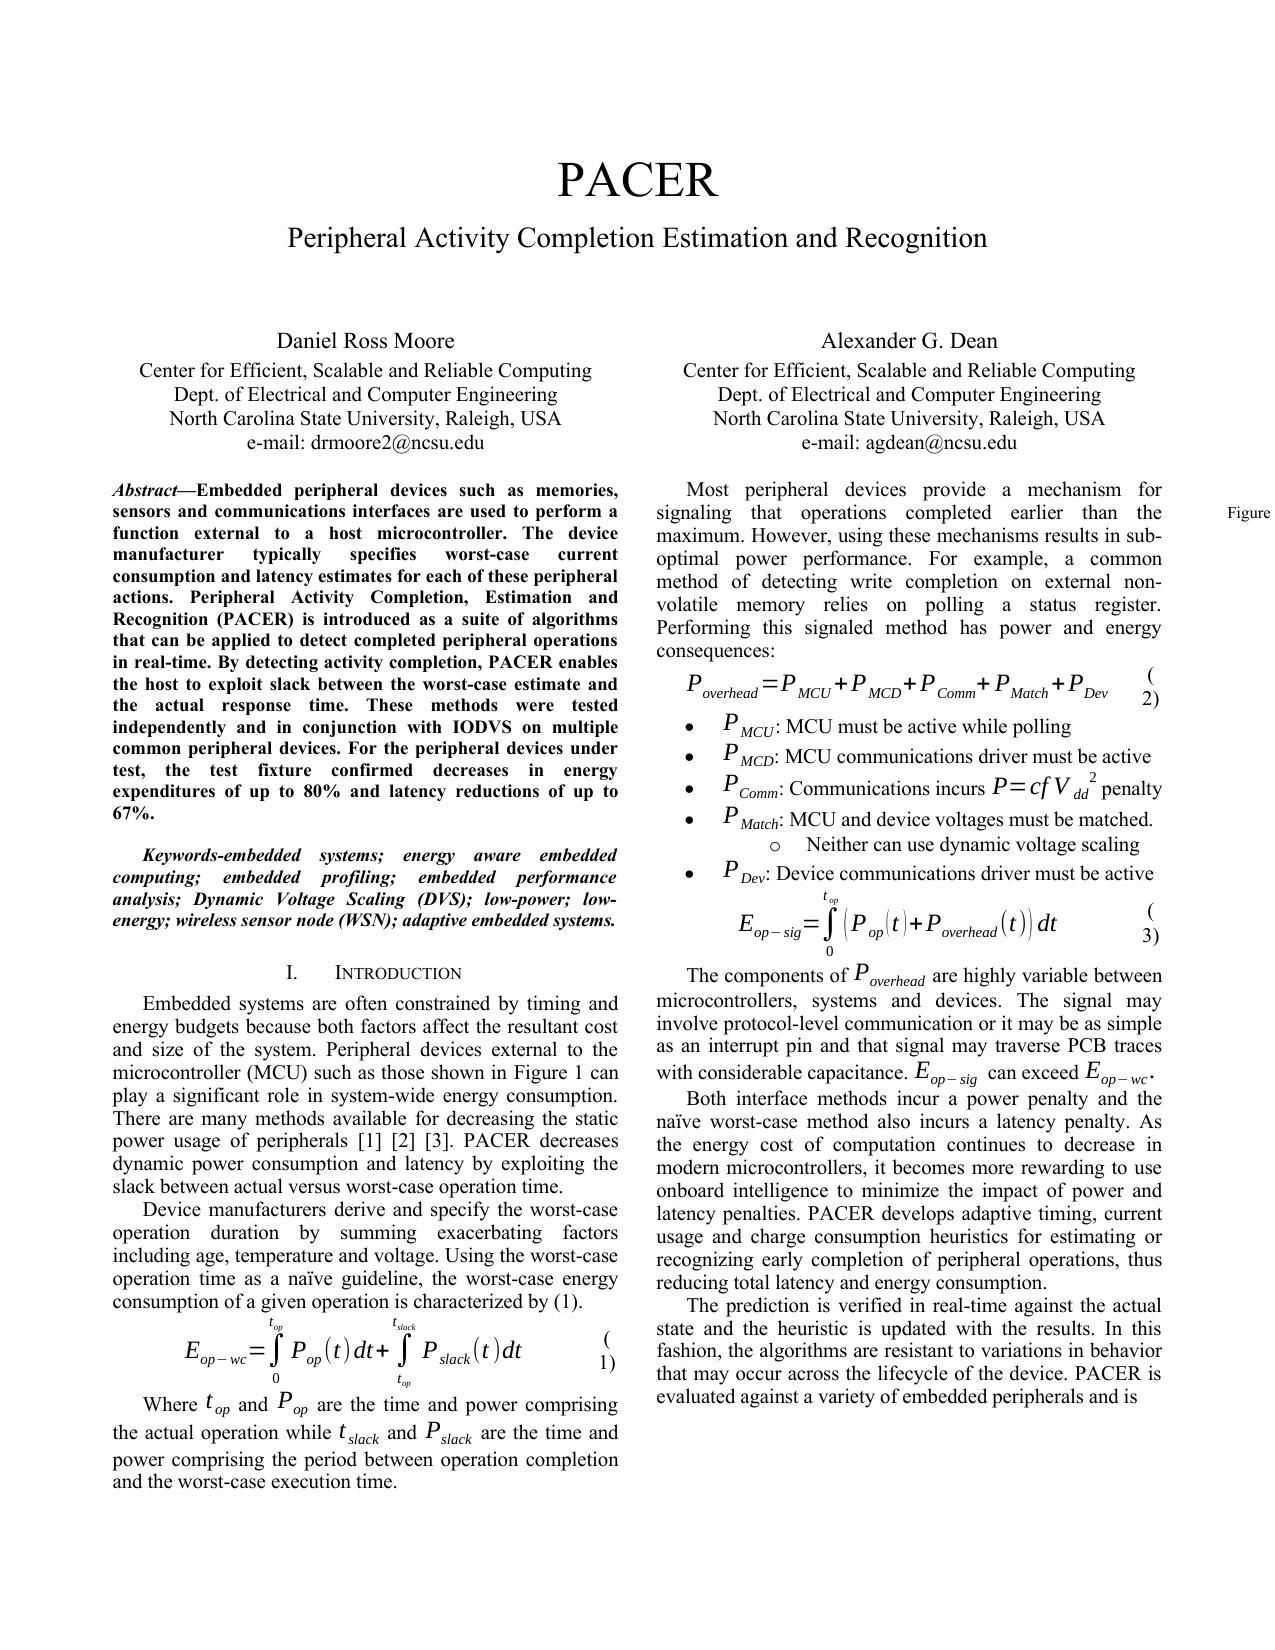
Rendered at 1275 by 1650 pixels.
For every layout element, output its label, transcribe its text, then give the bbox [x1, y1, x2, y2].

text Where and are the time and power comprising the actual operation while and are the time and power comprising the period between operation completion and the worst-case execution time. [112, 1388, 619, 1493]
list : MCU must be active while polling [684, 710, 1162, 739]
list : MCU communications driver must be active [684, 739, 1162, 769]
table_header (2) [1139, 662, 1162, 710]
table_header (1) [595, 1313, 619, 1388]
text Dept. of Electrical and Computer Engineering [112, 382, 618, 406]
table_header [656, 886, 1138, 959]
text The components of are highly variable between microcontrollers, systems and devices. The signal may involve protocol-level communication or it may be as simple as an interrupt pin and that signal may traverse PCB traces with considerable capacitance. can exceed [656, 959, 1162, 1088]
subtitle Introduction [112, 960, 619, 984]
list : Communications incurs penalty [684, 769, 1162, 802]
text Center for Efficient, Scalable and Reliable Computing [112, 358, 618, 382]
text Both interface methods incur a power penalty and the naïve worst-case method also incurs a latency penalty. As the energy cost of computation continues to decrease in modern microcontrollers, it becomes more rewarding to use onboard intelligence to minimize the impact of power and latency penalties. PACER develops adaptive timing, current usage and charge consumption heuristics for estimating or recognizing early completion of peripheral operations, thus reducing total latency and energy consumption. [656, 1088, 1162, 1294]
table_header [656, 662, 1138, 710]
text Most peripheral devices provide a mechanism for signaling that operations completed earlier than the maximum. However, using these mechanisms results in sub-optimal power performance. For example, a common method of detecting write completion on external non-volatile memory relies on polling a status register. Performing this signaled method has power and energy consequences: [656, 478, 1162, 662]
text Alexander G. Dean [656, 328, 1162, 354]
text Device manufacturers derive and specify the worst-case operation duration by summing exacerbating factors including age, temperature and voltage. Using the worst-case operation time as a naïve guideline, the worst-case energy consumption of a given operation is characterized by (1). [112, 1198, 619, 1313]
text Dept. of Electrical and Computer Engineering [656, 382, 1162, 406]
text The prediction is verified in real-time against the actual state and the heuristic is updated with the results. In this fashion, the algorithms are resistant to variations in behavior that may occur across the lifecycle of the device. PACER is evaluated against a variety of embedded peripherals and is [656, 1294, 1162, 1408]
text Abstract—Embedded peripheral devices such as memories, sensors and communications interfaces are used to perform a function external to a host microcontroller. The device manufacturer typically specifies worst-case current consumption and latency estimates for each of these peripheral actions. Peripheral Activity Completion, Estimation and Recognition (PACER) is introduced as a suite of algorithms that can be applied to detect completed peripheral operations in real-time. By detecting activity completion, PACER enables the host to exploit slack between the worst-case estimate and the actual response time. These methods were tested independently and in conjunction with IODVS on multiple common peripheral devices. For the peripheral devices under test, the test fixture confirmed decreases in energy expenditures of up to 80% and latency reductions of up to 67%. [112, 478, 619, 823]
list : Device communications driver must be active [684, 856, 1162, 886]
list Neither can use dynamic voltage scaling [769, 832, 1162, 856]
text Keywords-embedded systems; energy aware embedded computing; embedded profiling; embedded performance analysis; Dynamic Voltage Scaling (DVS); low-power; low-energy; wireless sensor node (WSN); adaptive embedded systems. [112, 844, 619, 931]
text North Carolina State University, Raleigh, USA [112, 406, 618, 430]
title PACER [112, 150, 1162, 207]
list : MCU and device voltages must be matched. [684, 802, 1162, 832]
table_header [113, 1313, 595, 1388]
table_header (3) [1139, 886, 1162, 959]
text Center for Efficient, Scalable and Reliable Computing [656, 358, 1162, 382]
text Daniel Ross Moore [112, 328, 618, 354]
text Embedded systems are often constrained by timing and energy budgets because both factors affect the resultant cost and size of the system. Peripheral devices external to the microcontroller (MCU) such as those shown in Figure 1 can play a significant role in system-wide energy consumption. There are many methods available for decreasing the static power usage of peripherals. PACER decreases dynamic power consumption and latency by exploiting the slack between actual versus worst-case operation time. [112, 992, 619, 1198]
text e-mail: drmoore2@ncsu.edu [112, 430, 618, 454]
text North Carolina State University, Raleigh, USA [656, 406, 1162, 430]
subtitle Peripheral Activity Completion Estimation and Recognition [112, 220, 1162, 253]
text e-mail: agdean@ncsu.edu [656, 430, 1162, 454]
